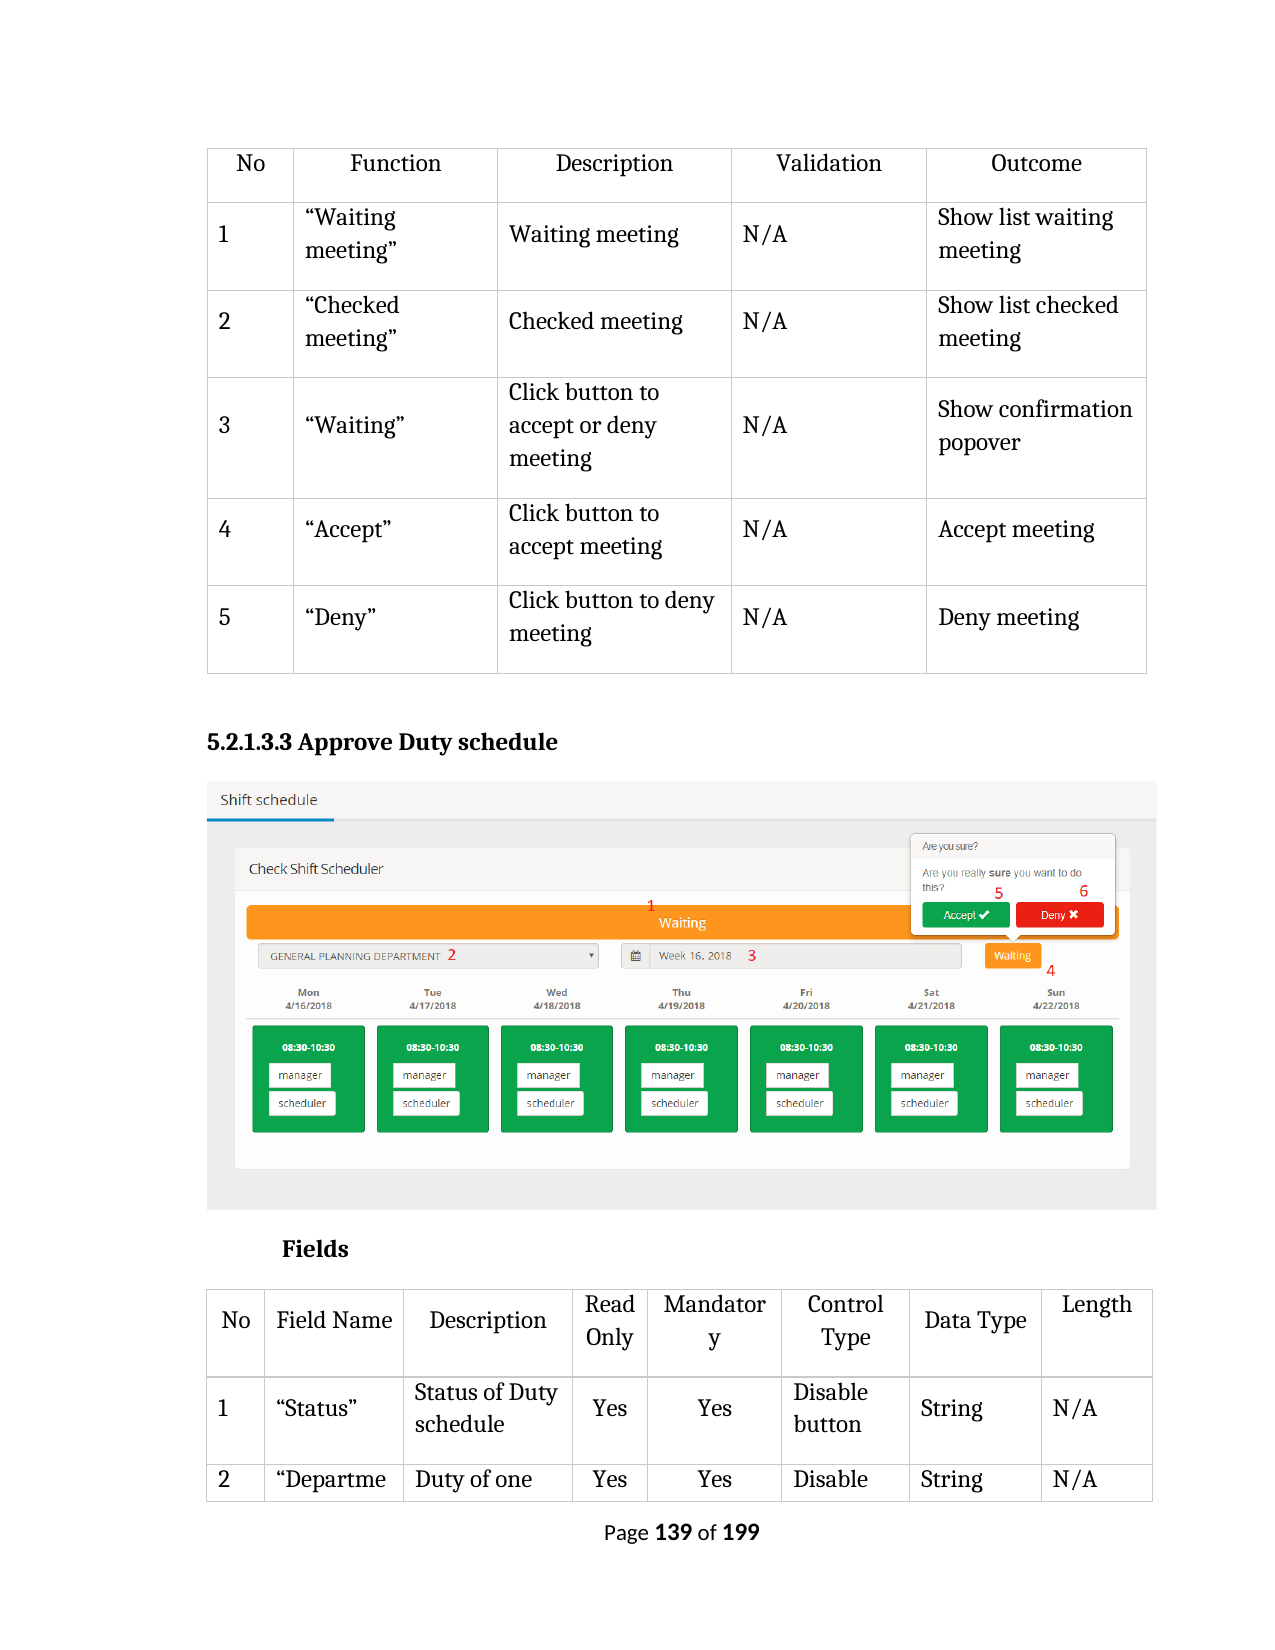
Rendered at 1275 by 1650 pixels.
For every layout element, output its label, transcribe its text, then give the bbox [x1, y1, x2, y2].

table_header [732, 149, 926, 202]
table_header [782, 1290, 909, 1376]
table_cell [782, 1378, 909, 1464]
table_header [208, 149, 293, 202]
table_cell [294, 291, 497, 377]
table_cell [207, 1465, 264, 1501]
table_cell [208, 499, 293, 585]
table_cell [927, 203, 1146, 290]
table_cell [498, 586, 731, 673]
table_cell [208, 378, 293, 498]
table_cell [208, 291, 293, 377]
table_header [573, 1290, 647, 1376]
text Fields [282, 1235, 1157, 1264]
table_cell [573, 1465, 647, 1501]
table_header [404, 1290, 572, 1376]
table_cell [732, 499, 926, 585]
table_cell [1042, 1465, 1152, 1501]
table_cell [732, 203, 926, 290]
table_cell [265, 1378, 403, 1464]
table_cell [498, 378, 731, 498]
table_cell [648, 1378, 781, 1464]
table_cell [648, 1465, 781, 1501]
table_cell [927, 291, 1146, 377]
text 5.2.1.3.3 Approve Duty schedule [207, 728, 1157, 756]
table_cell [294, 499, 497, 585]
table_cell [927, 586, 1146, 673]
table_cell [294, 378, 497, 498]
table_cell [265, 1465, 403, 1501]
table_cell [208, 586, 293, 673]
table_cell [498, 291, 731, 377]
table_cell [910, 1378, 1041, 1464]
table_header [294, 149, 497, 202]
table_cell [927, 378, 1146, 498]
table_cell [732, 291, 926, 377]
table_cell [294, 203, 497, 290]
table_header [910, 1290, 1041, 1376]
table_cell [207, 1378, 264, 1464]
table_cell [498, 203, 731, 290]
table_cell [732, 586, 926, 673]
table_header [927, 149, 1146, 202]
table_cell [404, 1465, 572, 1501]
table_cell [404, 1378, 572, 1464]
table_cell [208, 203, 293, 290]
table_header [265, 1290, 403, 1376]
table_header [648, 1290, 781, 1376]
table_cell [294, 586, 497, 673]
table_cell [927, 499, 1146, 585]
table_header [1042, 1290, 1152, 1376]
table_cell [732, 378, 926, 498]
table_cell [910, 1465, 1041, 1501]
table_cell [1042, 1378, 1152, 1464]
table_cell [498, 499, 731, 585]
picture [206, 781, 1157, 1210]
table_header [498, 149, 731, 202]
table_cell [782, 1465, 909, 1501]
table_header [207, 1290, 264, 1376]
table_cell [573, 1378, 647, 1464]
